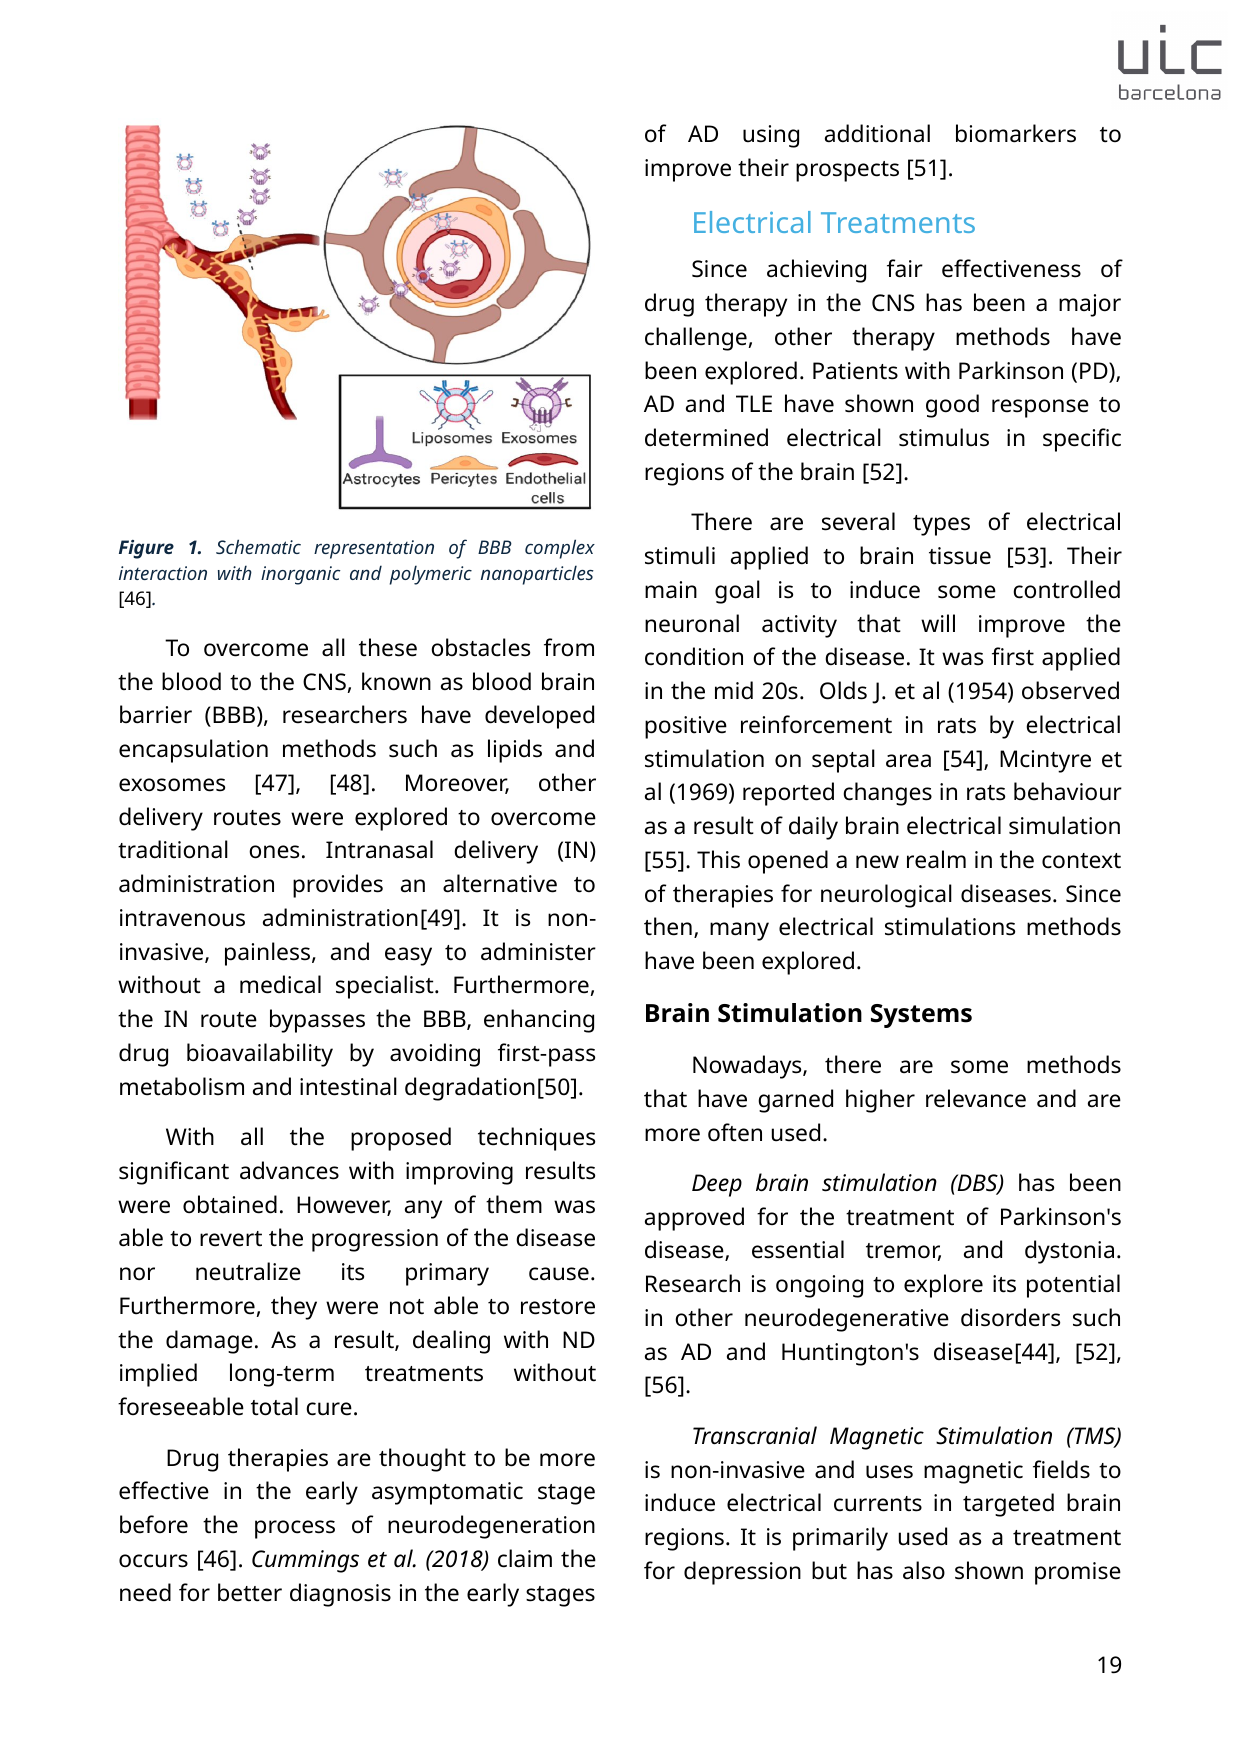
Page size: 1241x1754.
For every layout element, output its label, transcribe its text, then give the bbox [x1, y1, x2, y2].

text There are several types of electrical stimuli applied to brain tissue . Their main goal is to induce some controlled neuronal activity that will improve the condition of the disease. It was first applied in the mid 20s. Olds J. et al (1954) observed positive reinforcement in rats by electrical stimulation on septal area , Mcintyre et al (1969) reported changes in rats behaviour as a result of daily brain electrical simulation . This opened a new realm in the context of therapies for neurological diseases. Since then, many electrical stimulations methods have been explored. [644, 506, 1122, 976]
text With all the proposed techniques significant advances with improving results were obtained. However, any of them was able to revert the progression of the disease nor neutralize its primary cause. Furthermore, they were not able to restore the damage. As a result, dealing with ND implied long-term treatments without foreseeable total cure. [118, 1121, 596, 1422]
subtitle Electrical Treatments [644, 202, 1122, 242]
text To overcome all these obstacles from the blood to the CNS, known as blood brain barrier (BBB), researchers have developed encapsulation methods such as lipids and exosomes . Moreover, other delivery routes were explored to overcome traditional ones. Intranasal delivery (IN) administration provides an alternative to intravenous administration. It is non-invasive, painless, and easy to administer without a medical specialist. Furthermore, the IN route bypasses the BBB, enhancing drug bioavailability by avoiding first-pass metabolism and intestinal degradation. [118, 632, 596, 1102]
text Drug therapies are thought to be more effective in the early asymptomatic stage before the process of neurodegeneration occurs . Cummings et al. (2018) claim the need for better diagnosis in the early stages of AD using additional biomarkers to improve their prospects . [644, 118, 1122, 183]
text Nowadays, there are some methods that have garned higher relevance and are more often used. [644, 1049, 1122, 1148]
text Brain Stimulation Systems [644, 996, 1122, 1029]
text Since achieving fair effectiveness of drug therapy in the CNS has been a major challenge, other therapy methods have been explored. Patients with Parkinson (PD), AD and TLE have shown good response to determined electrical stimulus in specific regions of the brain . [644, 253, 1122, 487]
picture [1110, 11, 1229, 110]
picture [118, 118, 597, 516]
text Drug therapies are thought to be more effective in the early asymptomatic stage before the process of neurodegeneration occurs . Cummings et al. (2018) claim the need for better diagnosis in the early stages of AD using additional biomarkers to improve their prospects . [118, 1441, 596, 1608]
text Deep brain stimulation (DBS) has been approved for the treatment of Parkinson's disease, essential tremor, and dystonia. Research is ongoing to explore its potential in other neurodegenerative disorders such as AD and Huntington's disease. [644, 1167, 1122, 1401]
text Figure 2. Schematic representation of BBB complex interaction with inorganic and polymeric nanoparticles . [118, 534, 596, 611]
